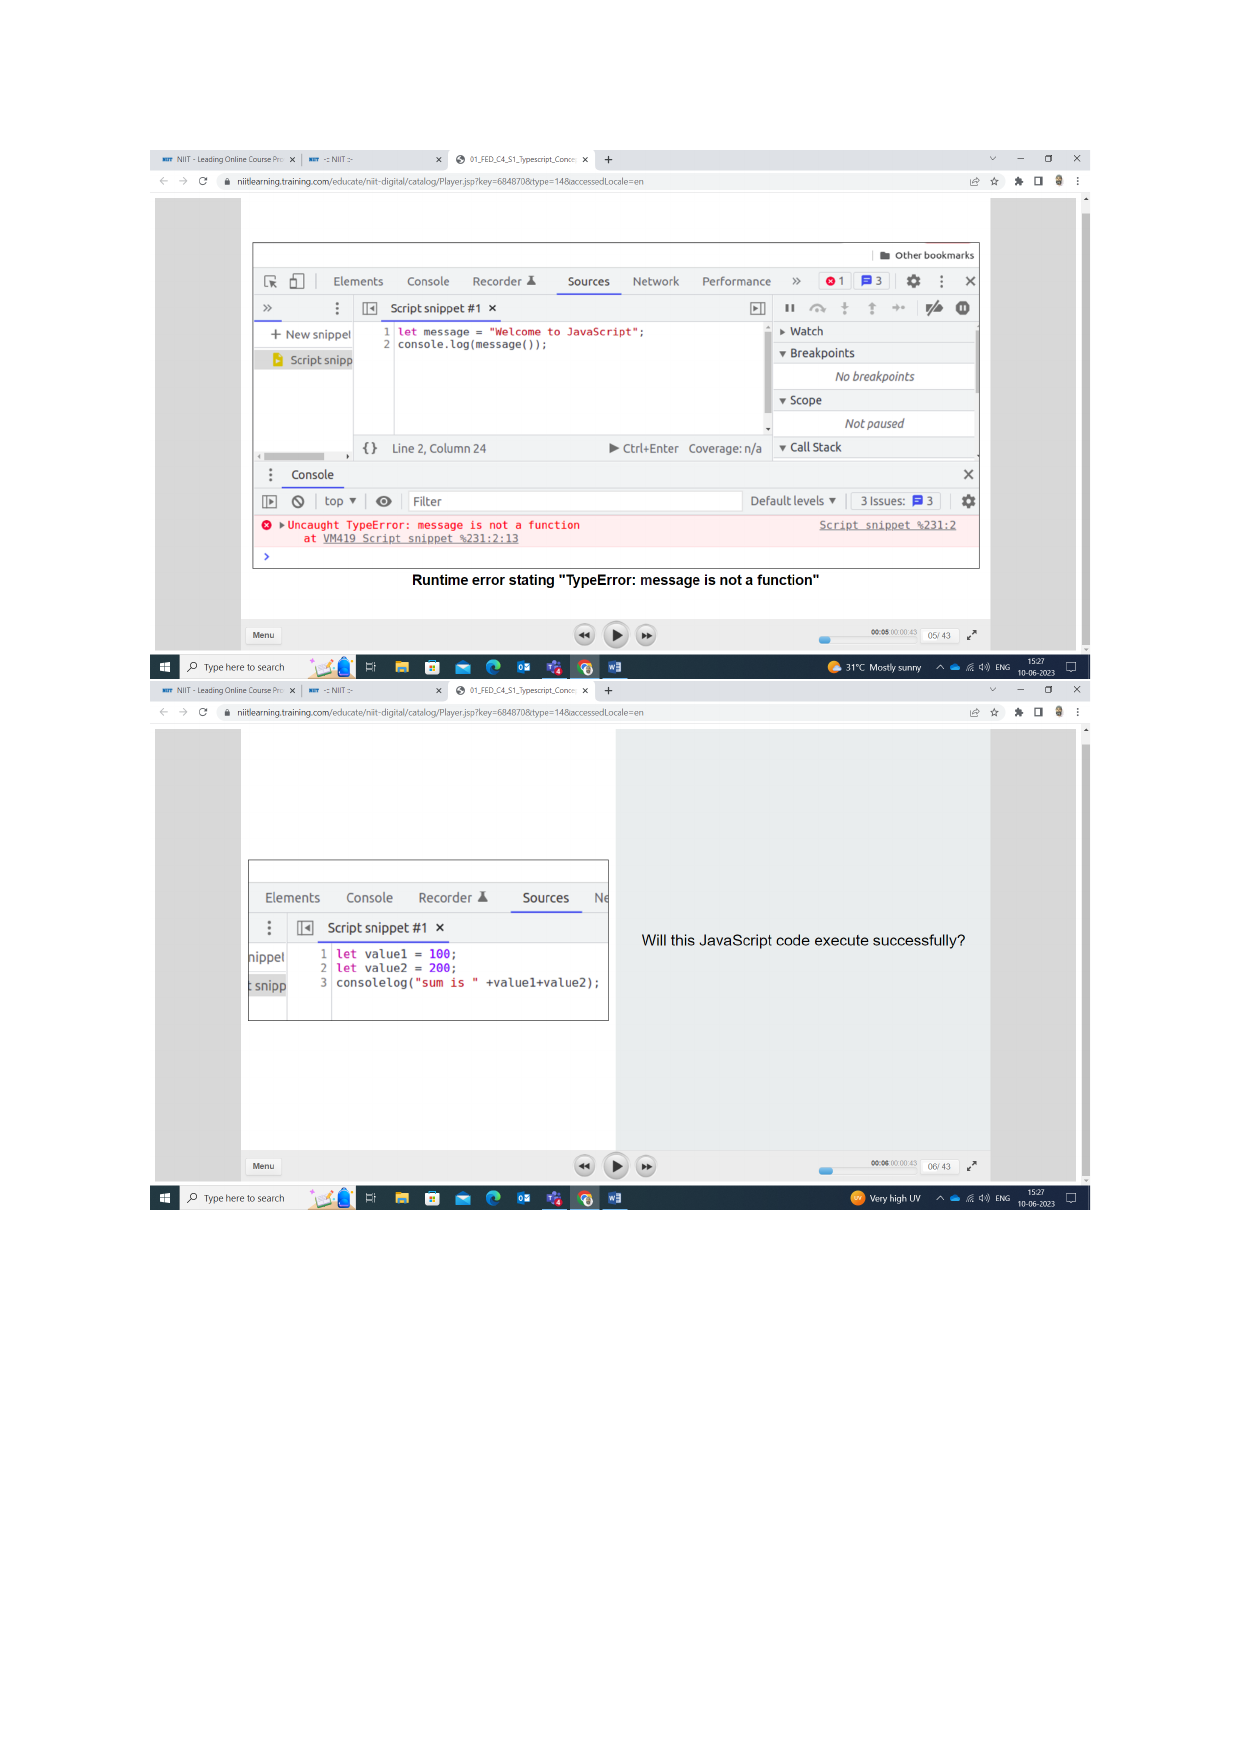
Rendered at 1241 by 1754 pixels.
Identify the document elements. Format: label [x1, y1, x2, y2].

picture [150, 150, 1091, 679]
picture [150, 681, 1091, 1210]
